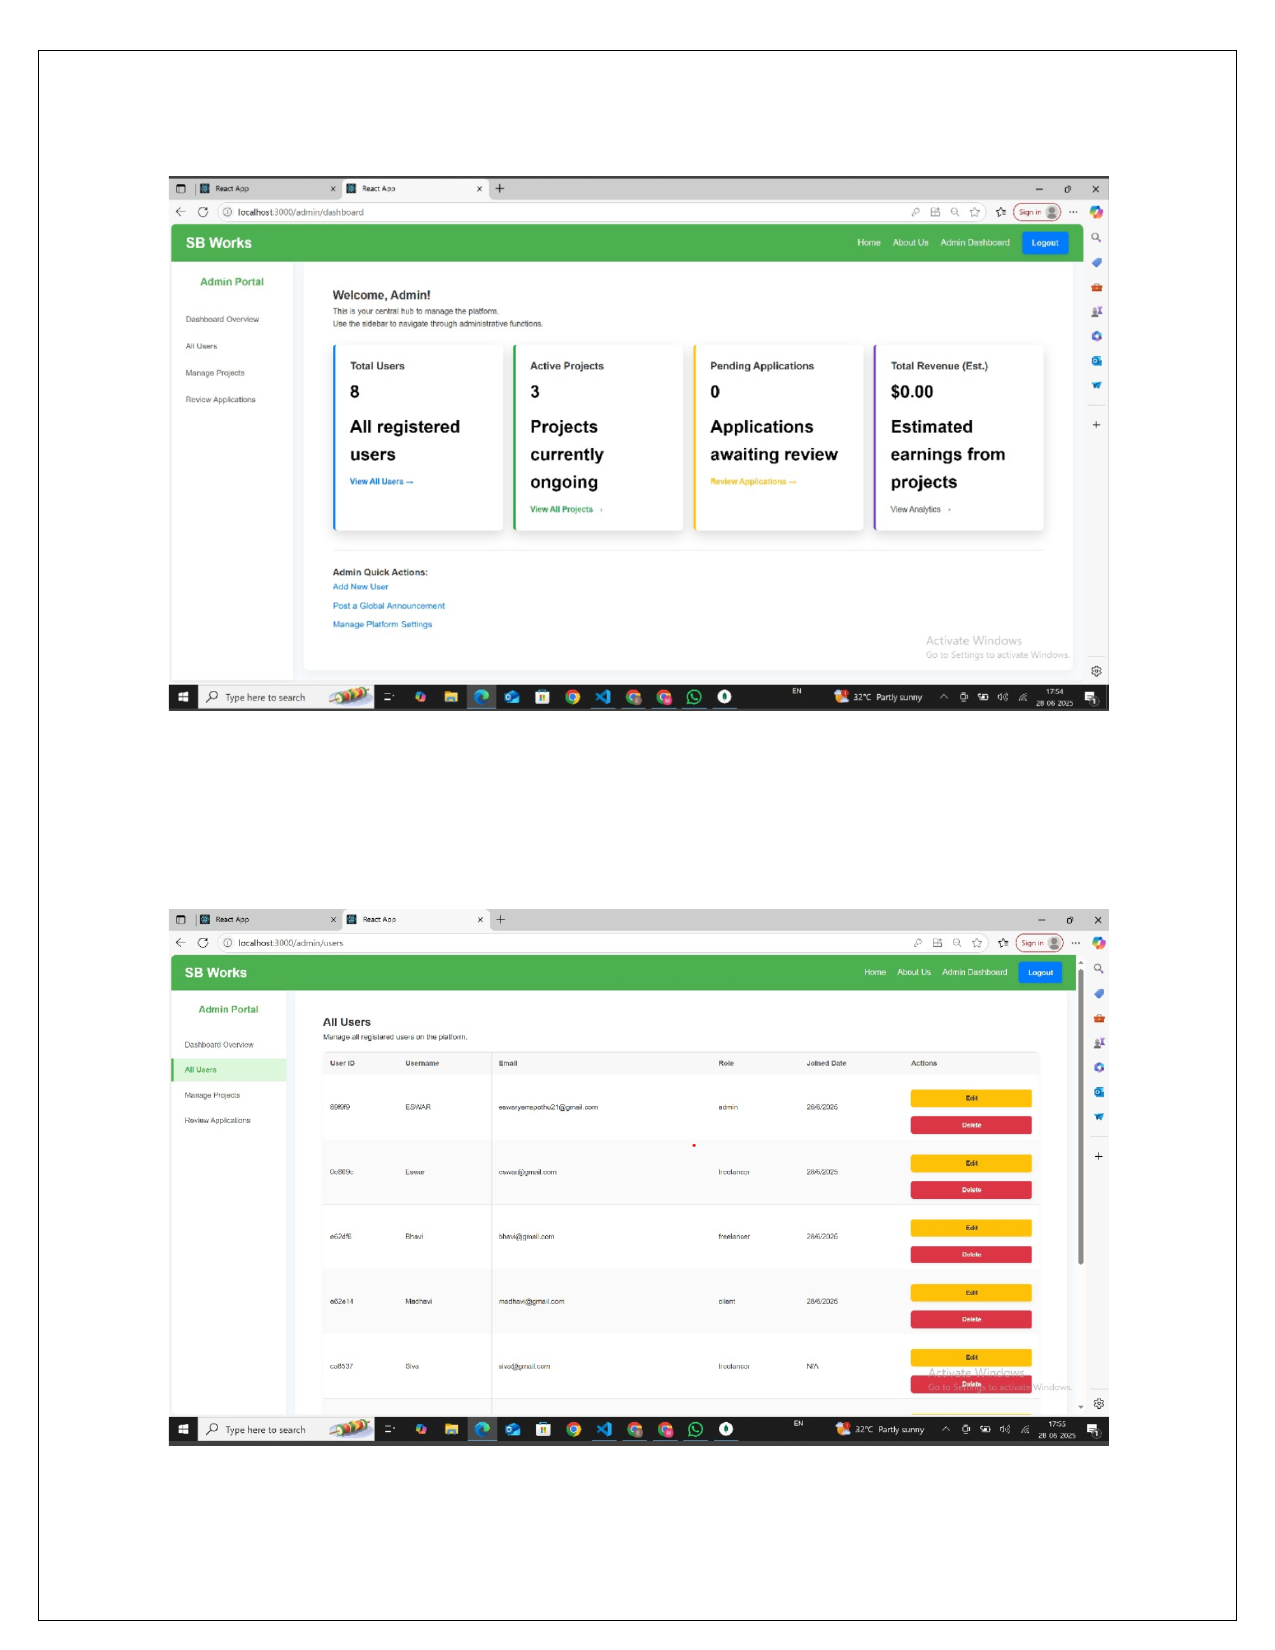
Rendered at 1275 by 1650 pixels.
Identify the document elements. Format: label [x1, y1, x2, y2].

picture [168, 909, 1109, 1446]
picture [168, 176, 1109, 711]
